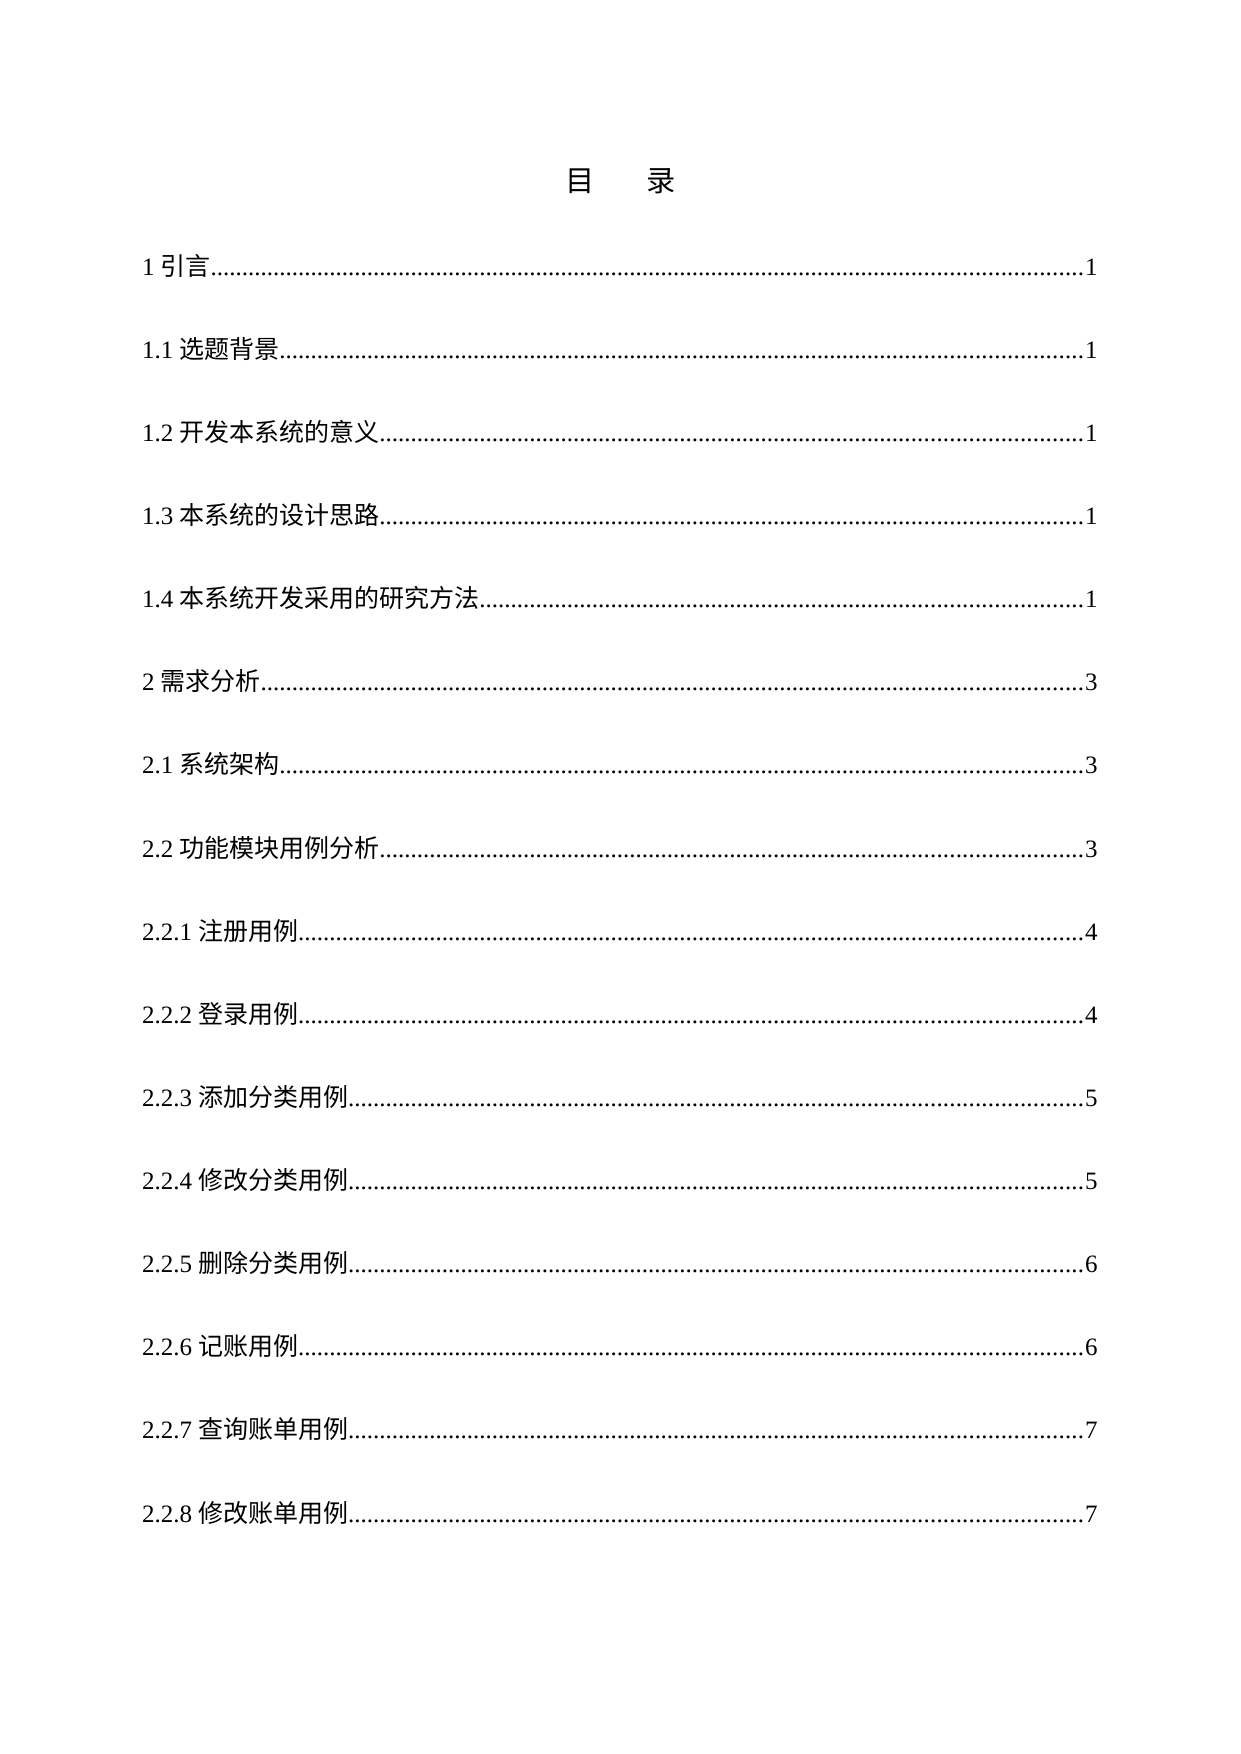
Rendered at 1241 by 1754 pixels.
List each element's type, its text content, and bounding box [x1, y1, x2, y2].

text 2.2.4 修改分类用例 5 [142, 1146, 1098, 1211]
text 1.4 本系统开发采用的研究方法 1 [142, 564, 1098, 629]
text 2.1 系统架构 3 [142, 731, 1098, 796]
text 2.2.1 注册用例 4 [142, 897, 1098, 962]
text 2.2.3 添加分类用例 5 [142, 1063, 1098, 1128]
text 2.2.7 查询账单用例 7 [142, 1396, 1098, 1461]
text 2 需求分析 3 [142, 647, 1098, 712]
text 1.3 本系统的设计思路 1 [142, 481, 1098, 546]
text 2.2.6 记账用例 6 [142, 1312, 1098, 1377]
text 1.2 开发本系统的意义 1 [142, 398, 1098, 463]
text 2.2.2 登录用例 4 [142, 980, 1098, 1045]
text 目 录 [142, 146, 1098, 211]
text 2.2.5 删除分类用例 6 [142, 1229, 1098, 1294]
text 2.2.8 修改账单用例 7 [142, 1479, 1098, 1544]
text 1.1 选题背景 1 [142, 315, 1098, 380]
text 2.2 功能模块用例分析 3 [142, 814, 1098, 879]
text 1 引言 1 [142, 232, 1098, 297]
